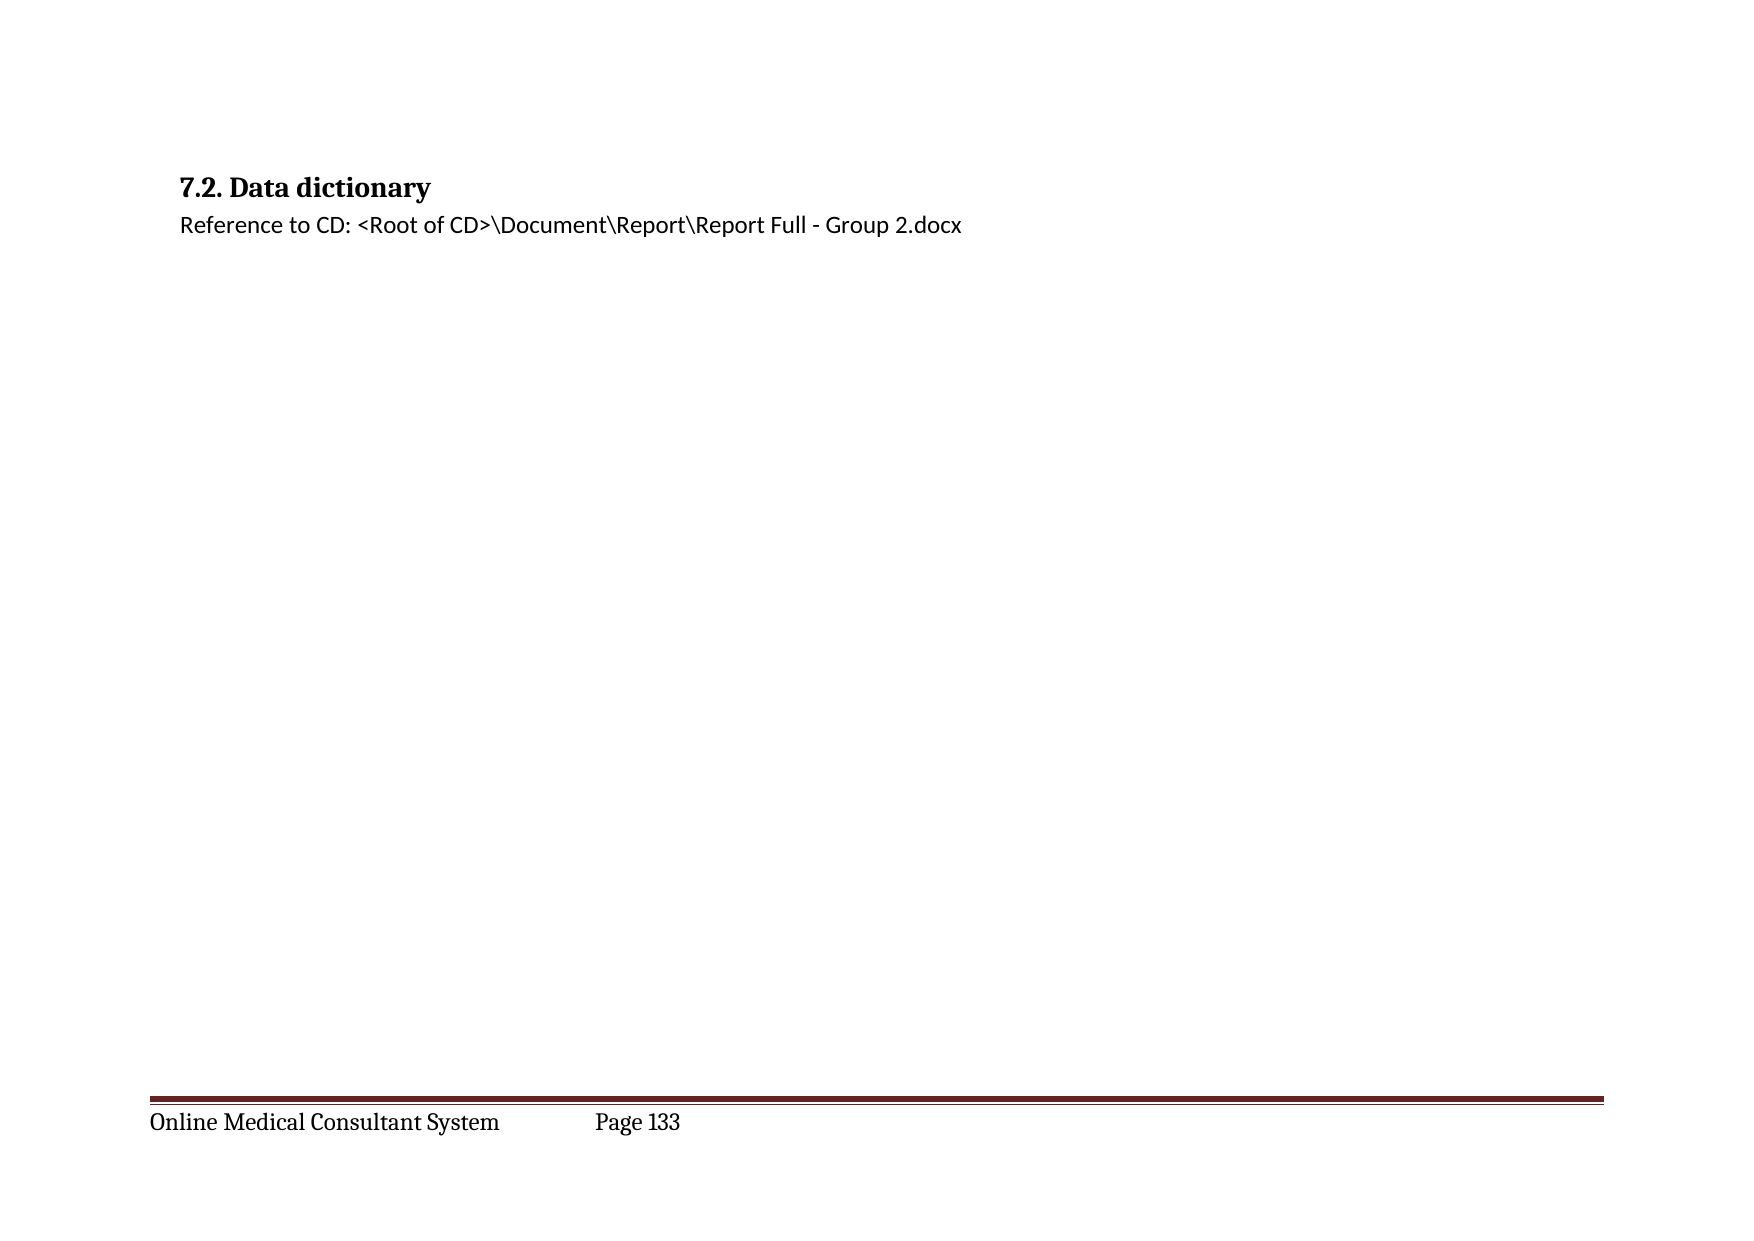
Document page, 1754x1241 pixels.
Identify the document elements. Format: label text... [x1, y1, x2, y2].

text Reference to CD: <Root of CD>\Document\Report\Report Full - Group 2.docx [150, 209, 1604, 240]
subtitle Data dictionary [180, 171, 1604, 204]
